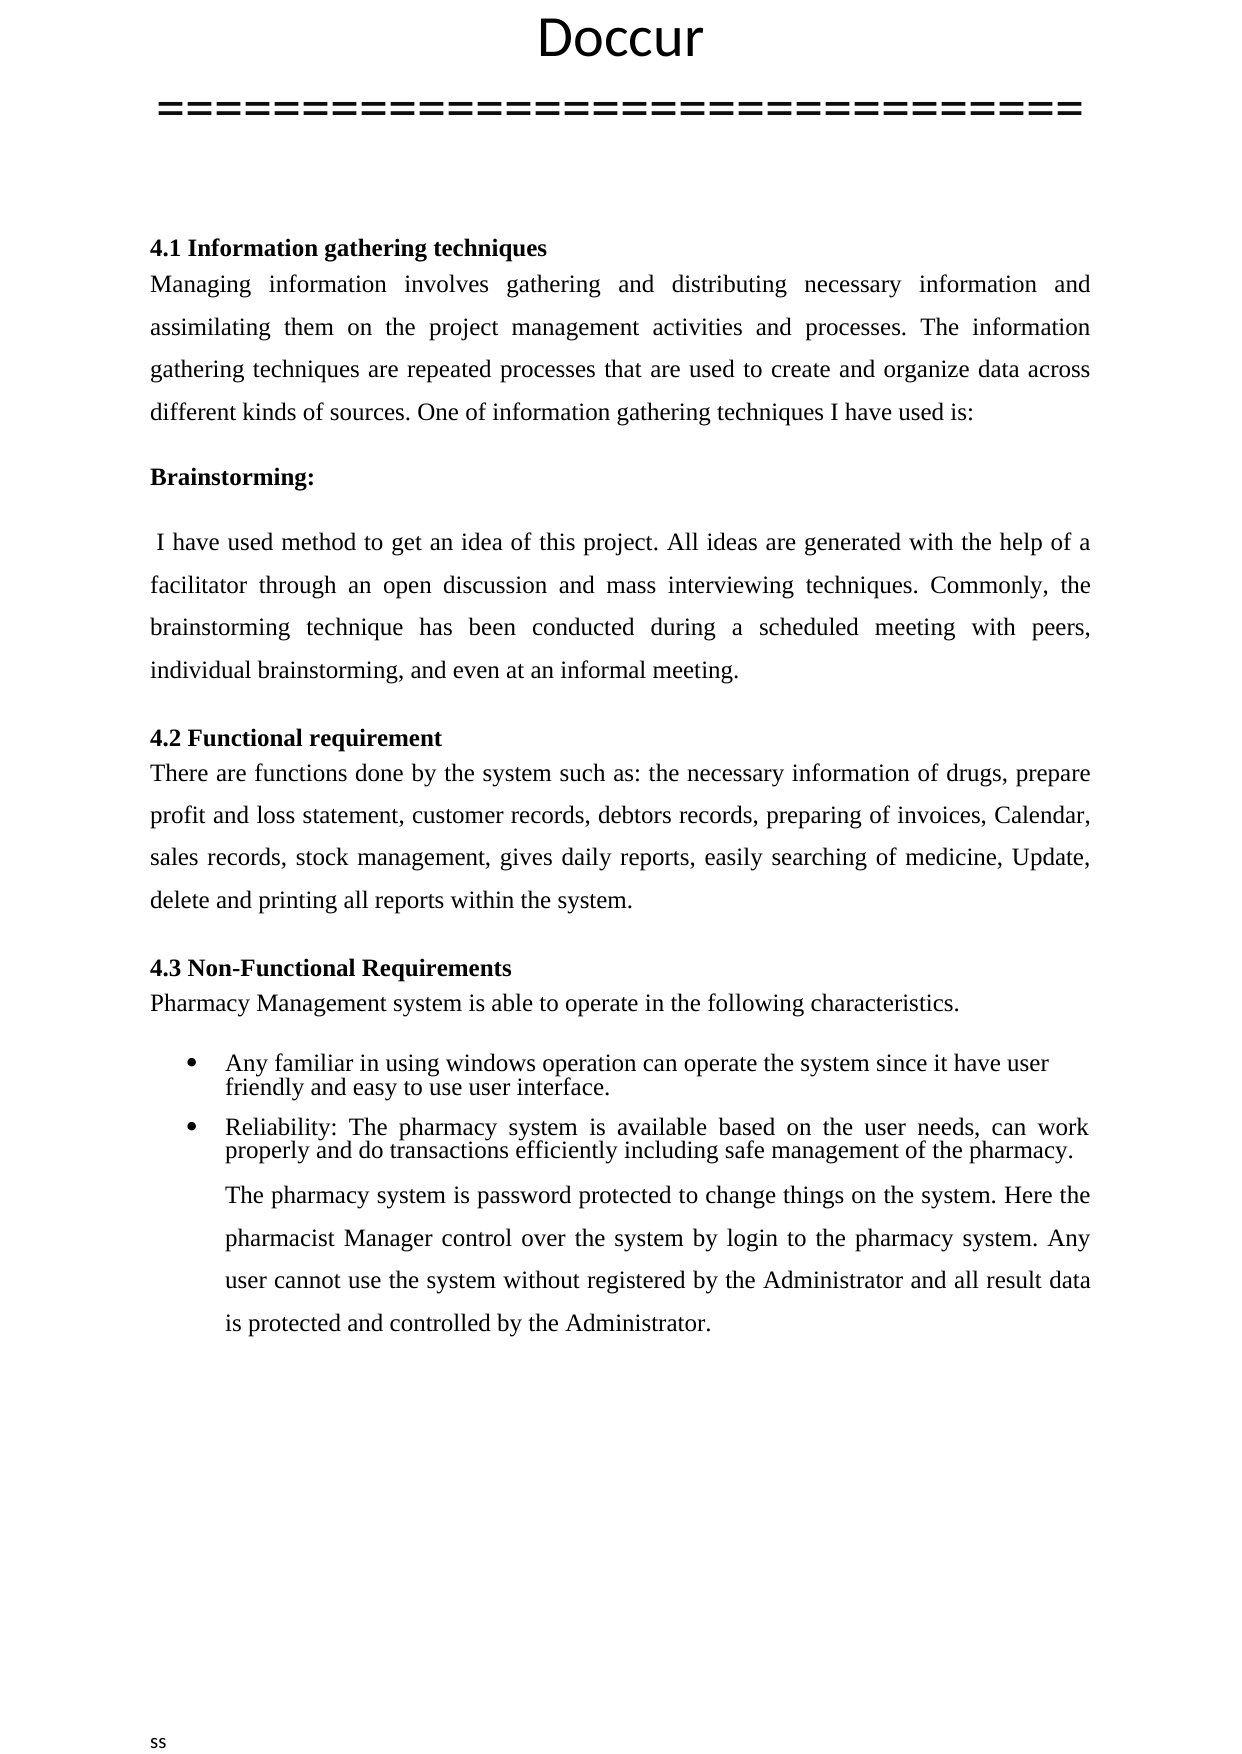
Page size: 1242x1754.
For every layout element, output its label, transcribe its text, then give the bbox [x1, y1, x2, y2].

text Brainstorming: [150, 462, 1092, 491]
text There are functions done by the system such as: the necessary information of drugs, prepare profit and loss statement, customer records, debtors records, preparing of invoices, Calendar, sales records, stock management, gives daily reports, easily searching of medicine, Update, delete and printing all reports within the system. [150, 758, 1092, 913]
text 4.1 Information gathering techniques [150, 233, 1092, 262]
text 4.2 Functional requirement [150, 723, 1092, 752]
text Pharmacy Management system is able to operate in the following characteristics. [150, 988, 1092, 1017]
text I have used method to get an idea of this project. All ideas are generated with the help of a facilitator through an open discussion and mass interviewing techniques. Commonly, the brainstorming technique has been conducted during a scheduled meeting with peers, individual brainstorming, and even at an informal meeting. [150, 527, 1092, 684]
list Reliability: The pharmacy system is available based on the user needs, can work properly and do transactions efficiently including safe management of the pharmacy. [187, 1117, 1089, 1164]
text Managing information involves gathering and distributing necessary information and assimilating them on the project management activities and processes. The information gathering techniques are repeated processes that are used to create and organize data across different kinds of sources. One of information gathering techniques I have used is: [150, 269, 1092, 426]
text 4.3 Non-Functional Requirements [150, 953, 1092, 982]
list Any familiar in using windows operation can operate the system since it have user friendly and easy to use user interface. [187, 1052, 1092, 1100]
text The pharmacy system is password protected to change things on the system. Here the pharmacist Manager control over the system by login to the pharmacy system. Any user cannot use the system without registered by the Administrator and all result data is protected and controlled by the Administrator. [225, 1180, 1092, 1337]
